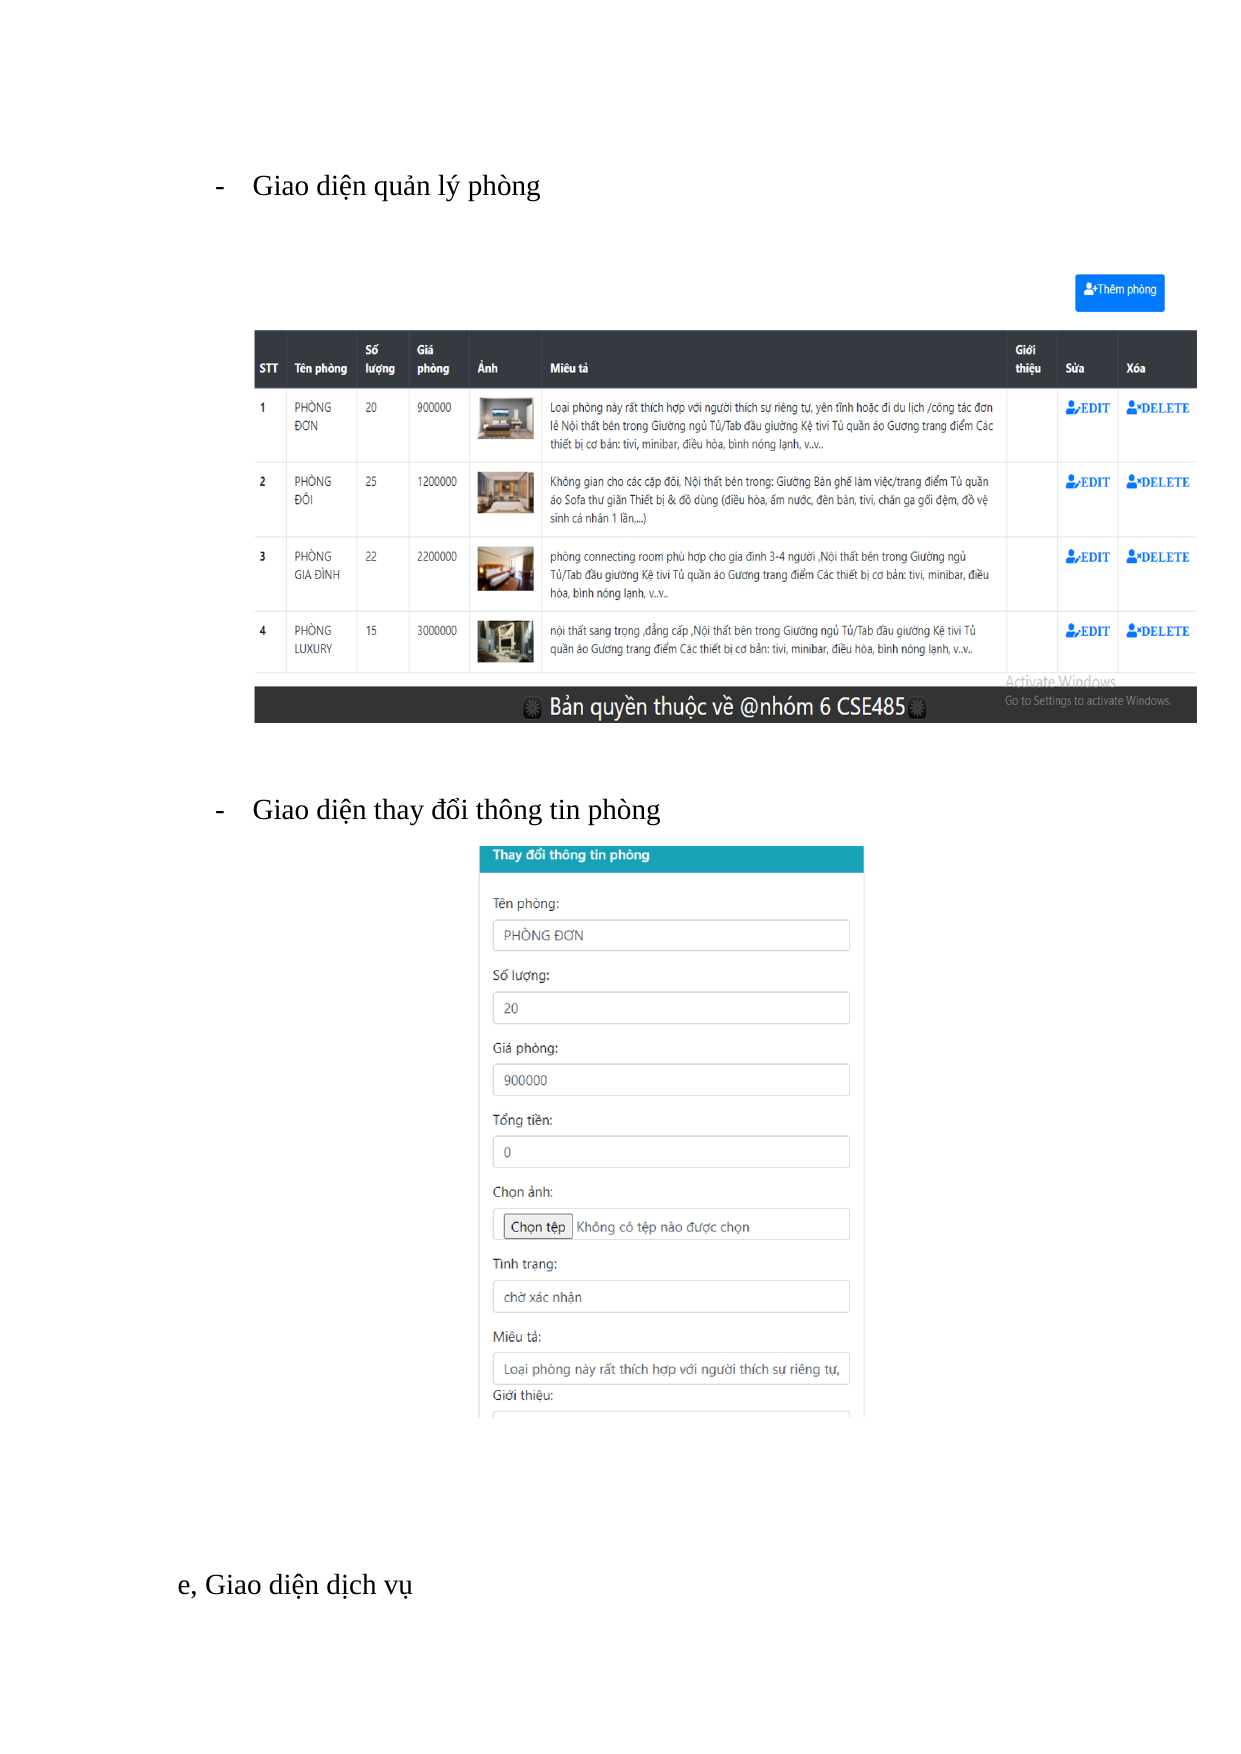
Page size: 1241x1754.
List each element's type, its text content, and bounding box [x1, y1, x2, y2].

text e, Giao diện dịch vụ [177, 1567, 1122, 1601]
list Giao diện quản lý phòng [215, 168, 1122, 202]
picture [252, 218, 1198, 725]
list Giao diện thay đổi thông tin phòng [215, 792, 1122, 826]
picture [252, 842, 1198, 1450]
